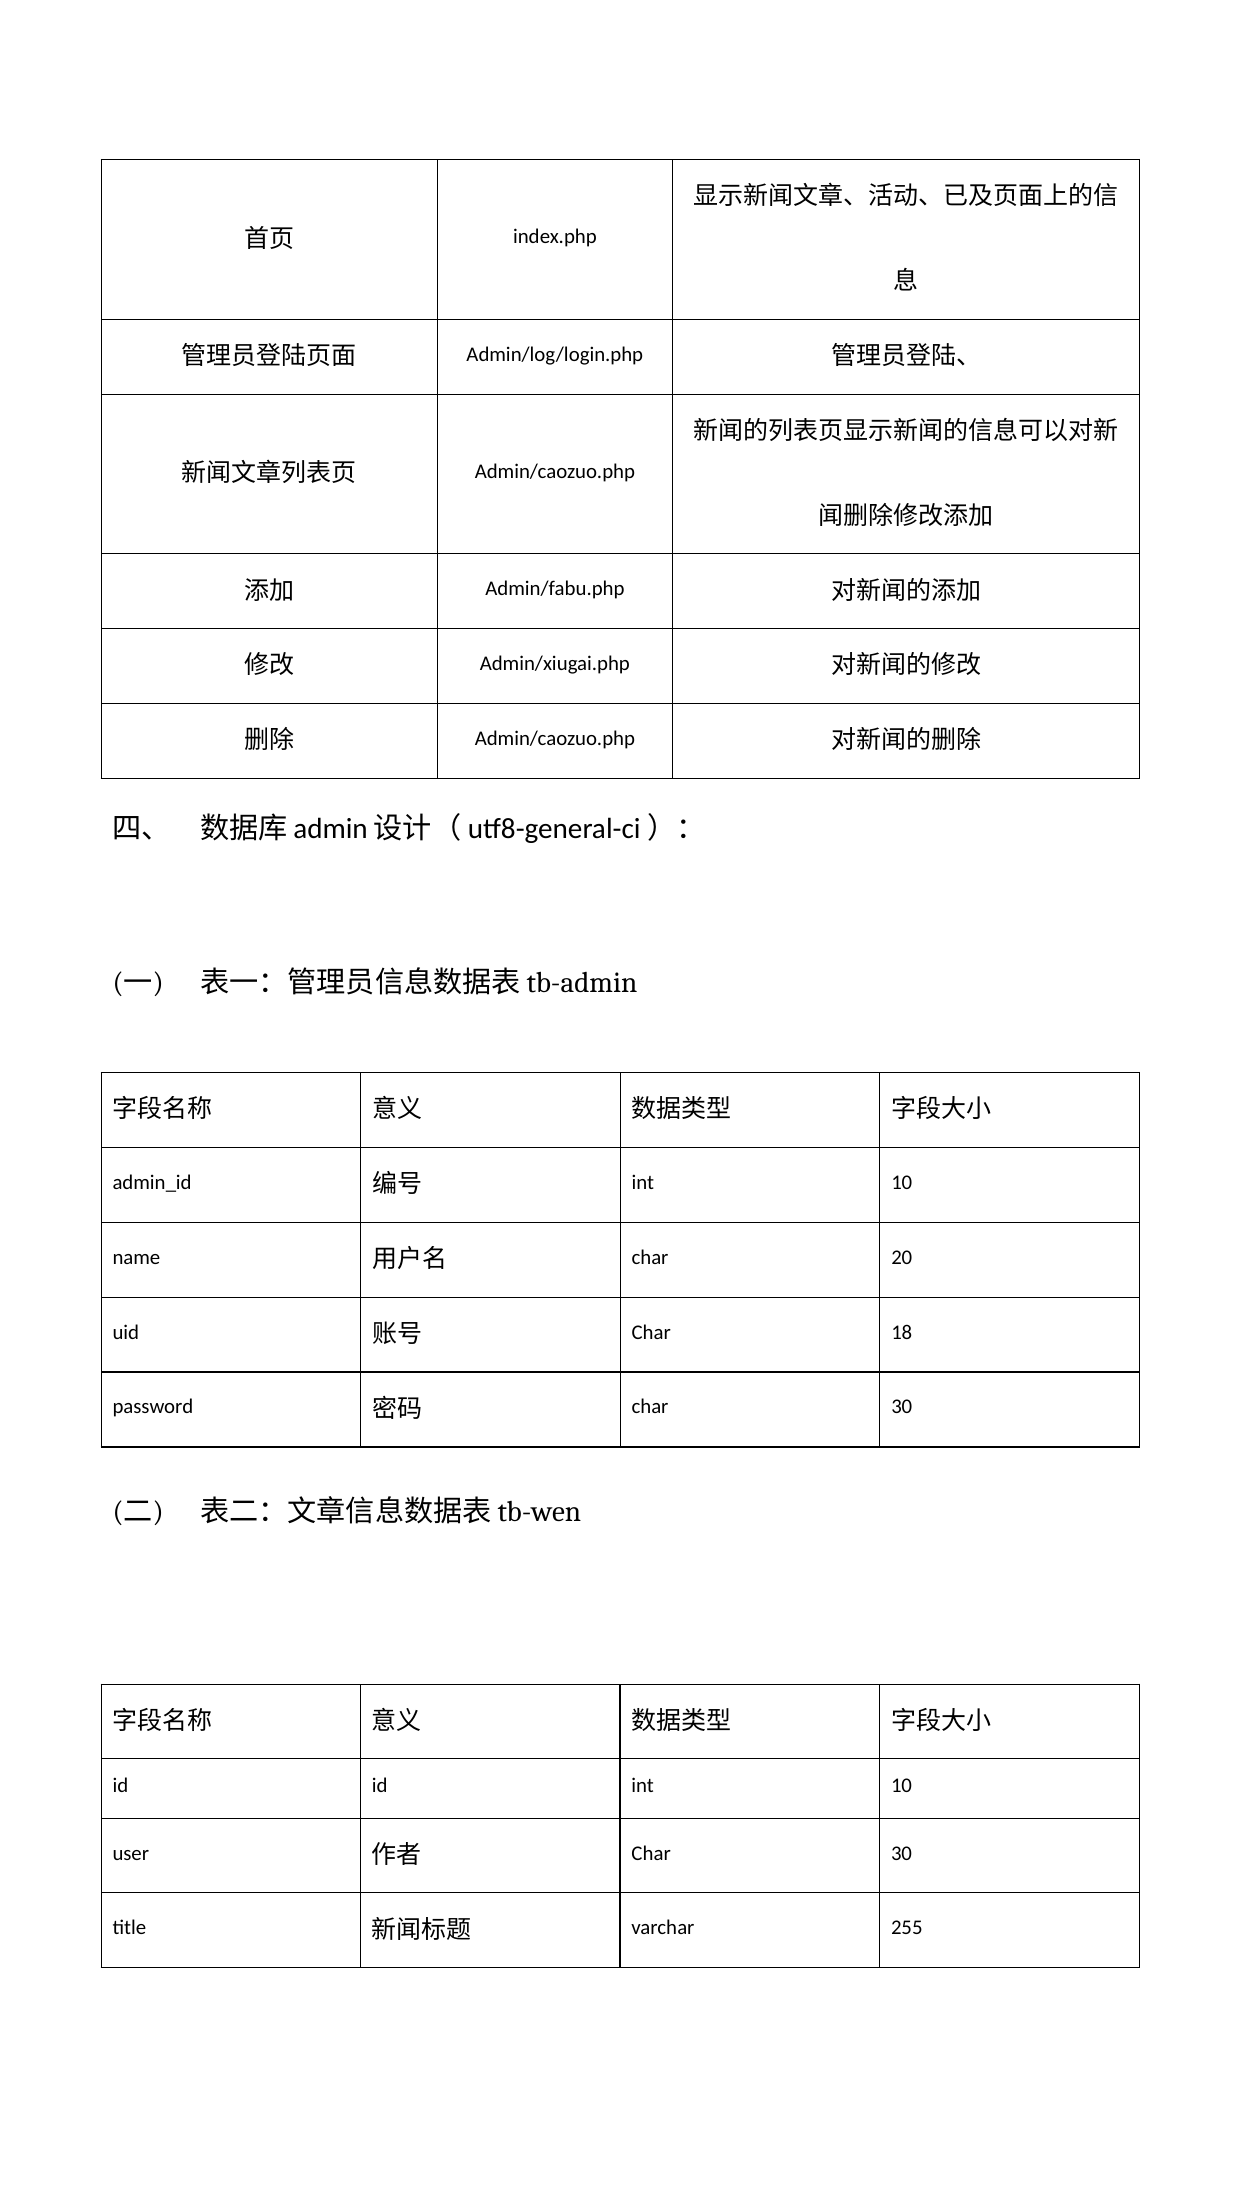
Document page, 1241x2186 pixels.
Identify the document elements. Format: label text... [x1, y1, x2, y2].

subtitle 表二：文章信息数据表tb-wen [112, 1474, 1128, 1542]
table_cell char [621, 1373, 879, 1446]
table_cell 18 [880, 1298, 1139, 1371]
table_cell id [361, 1759, 619, 1817]
table_cell 管理员登陆、 [673, 320, 1139, 393]
table_cell 修改 [102, 629, 437, 703]
table_cell 用户名 [361, 1223, 620, 1297]
table_cell 对新闻的添加 [673, 554, 1139, 628]
table_cell 作者 [361, 1819, 619, 1892]
table_cell 编号 [361, 1148, 620, 1222]
table_cell 20 [880, 1223, 1139, 1297]
table_cell name [102, 1223, 360, 1297]
table_header 数据类型 [621, 1073, 879, 1147]
table_cell 新闻标题 [361, 1893, 619, 1967]
table_cell admin_id [102, 1148, 360, 1222]
table_cell 对新闻的删除 [673, 704, 1139, 778]
table_cell id [102, 1759, 360, 1817]
table_cell Admin/caozuo.php [438, 395, 672, 553]
table_cell Admin/fabu.php [438, 554, 672, 628]
table_cell char [621, 1223, 879, 1297]
table_cell Char [621, 1819, 879, 1892]
table_cell 对新闻的修改 [673, 629, 1139, 703]
table_cell 新闻的列表页显示新闻的信息可以对新闻删除修改添加 [673, 395, 1139, 553]
table_cell Admin/xiugai.php [438, 629, 672, 703]
table_header 数据类型 [621, 1685, 879, 1758]
table_cell 255 [880, 1893, 1139, 1967]
subtitle 数据库admin设计（ utf8-general-ci ）： [112, 791, 1128, 859]
table_cell 密码 [361, 1373, 620, 1446]
table_cell title [102, 1893, 360, 1967]
table_cell index.php [438, 160, 672, 318]
table_cell Char [621, 1298, 879, 1371]
table_cell int [621, 1148, 879, 1222]
table_cell 新闻文章列表页 [102, 395, 437, 553]
table_cell 管理员登陆页面 [102, 320, 437, 393]
table_cell Admin/caozuo.php [438, 704, 672, 778]
table_cell 删除 [102, 704, 437, 778]
subtitle 表一：管理员信息数据表tb-admin [112, 946, 1128, 1014]
table_header 字段名称 [102, 1073, 360, 1147]
table_cell int [621, 1759, 879, 1817]
table_cell 首页 [102, 160, 437, 318]
table_cell password [102, 1373, 360, 1446]
table_cell 显示新闻文章、活动、已及页面上的信息 [673, 160, 1139, 318]
table_header 字段大小 [880, 1685, 1139, 1758]
table_cell Admin/log/login.php [438, 320, 672, 393]
table_cell varchar [621, 1893, 879, 1967]
table_header 意义 [361, 1073, 620, 1147]
table_cell user [102, 1819, 360, 1892]
table_cell 10 [880, 1148, 1139, 1222]
table_cell 账号 [361, 1298, 620, 1371]
table_cell 添加 [102, 554, 437, 628]
table_header 字段大小 [880, 1073, 1139, 1147]
table_cell 10 [880, 1759, 1139, 1817]
table_header 字段名称 [102, 1685, 360, 1758]
table_cell 30 [880, 1373, 1139, 1446]
table_cell 30 [880, 1819, 1139, 1892]
table_cell uid [102, 1298, 360, 1371]
table_header 意义 [361, 1685, 619, 1758]
